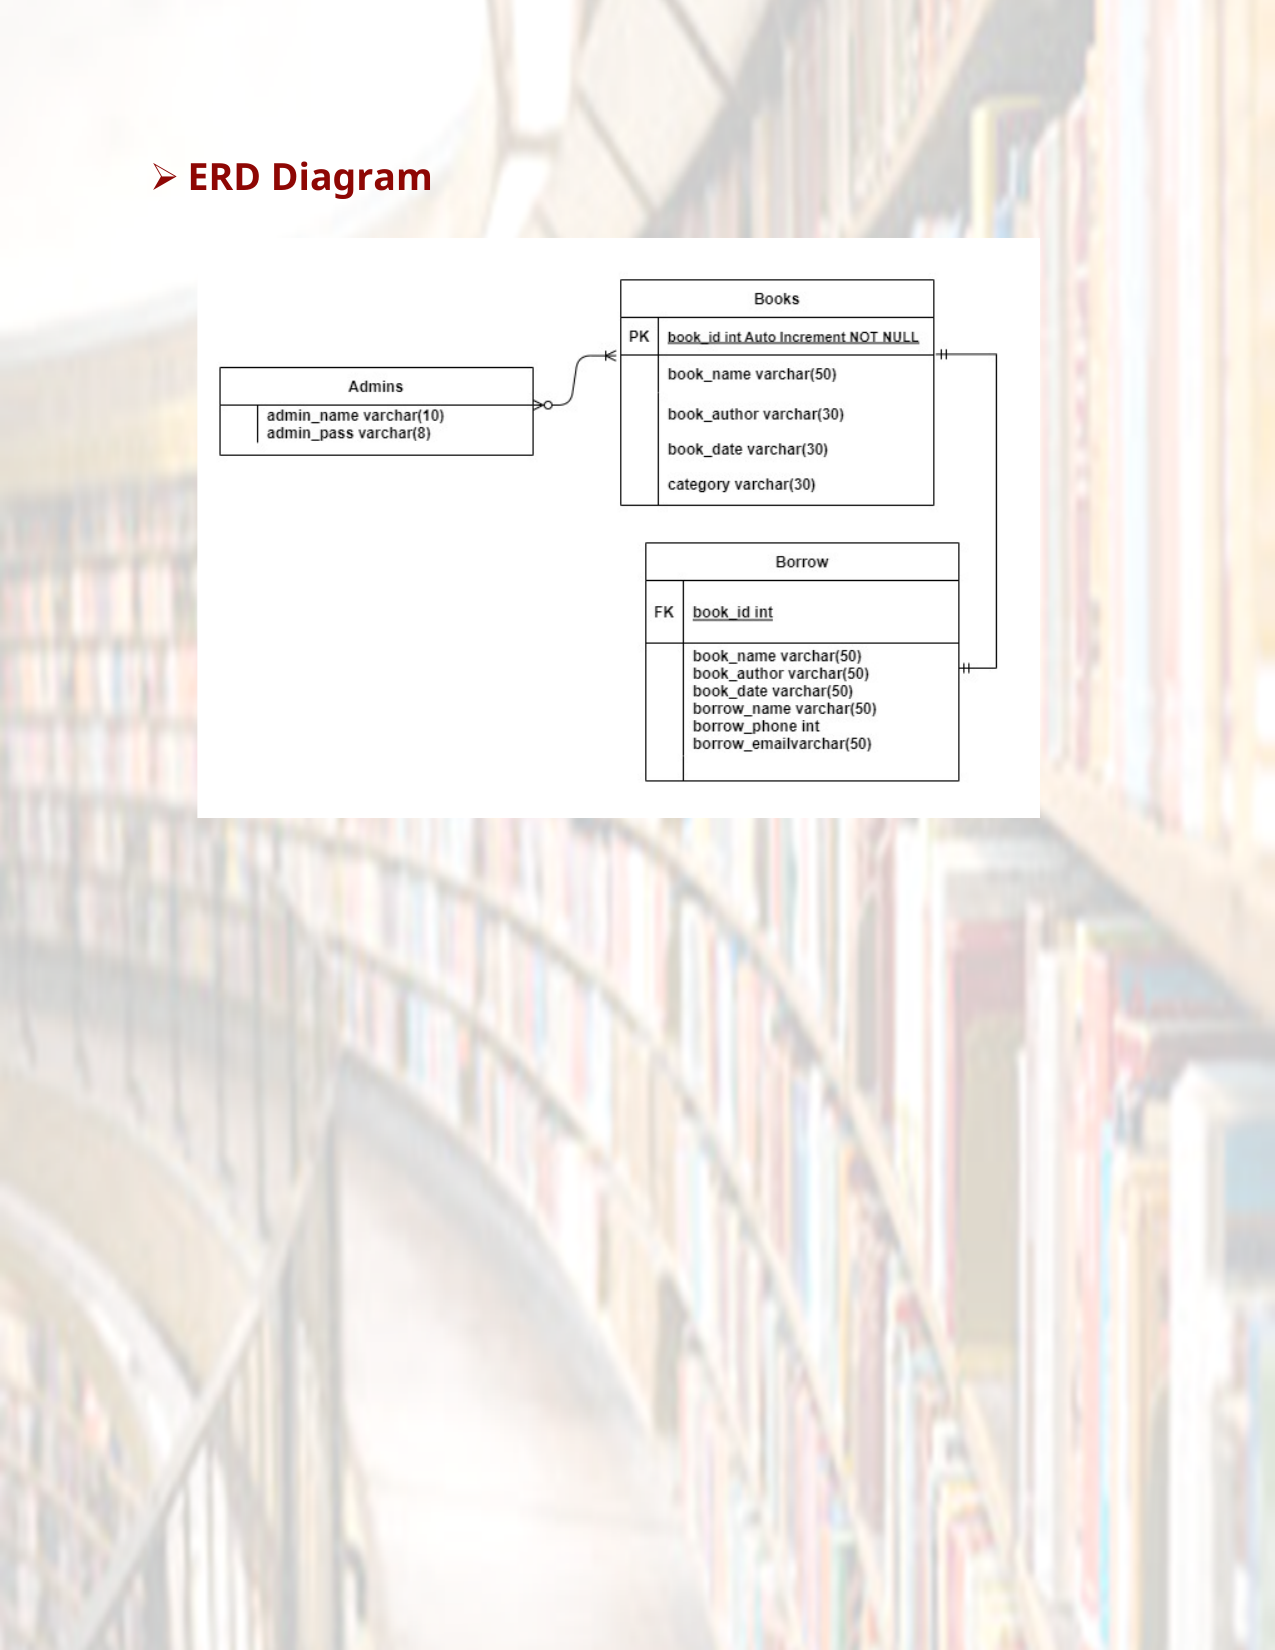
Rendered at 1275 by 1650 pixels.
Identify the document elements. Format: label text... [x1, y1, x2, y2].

picture [0, 0, 1275, 1650]
subtitle ERD Diagram [150, 150, 1123, 201]
